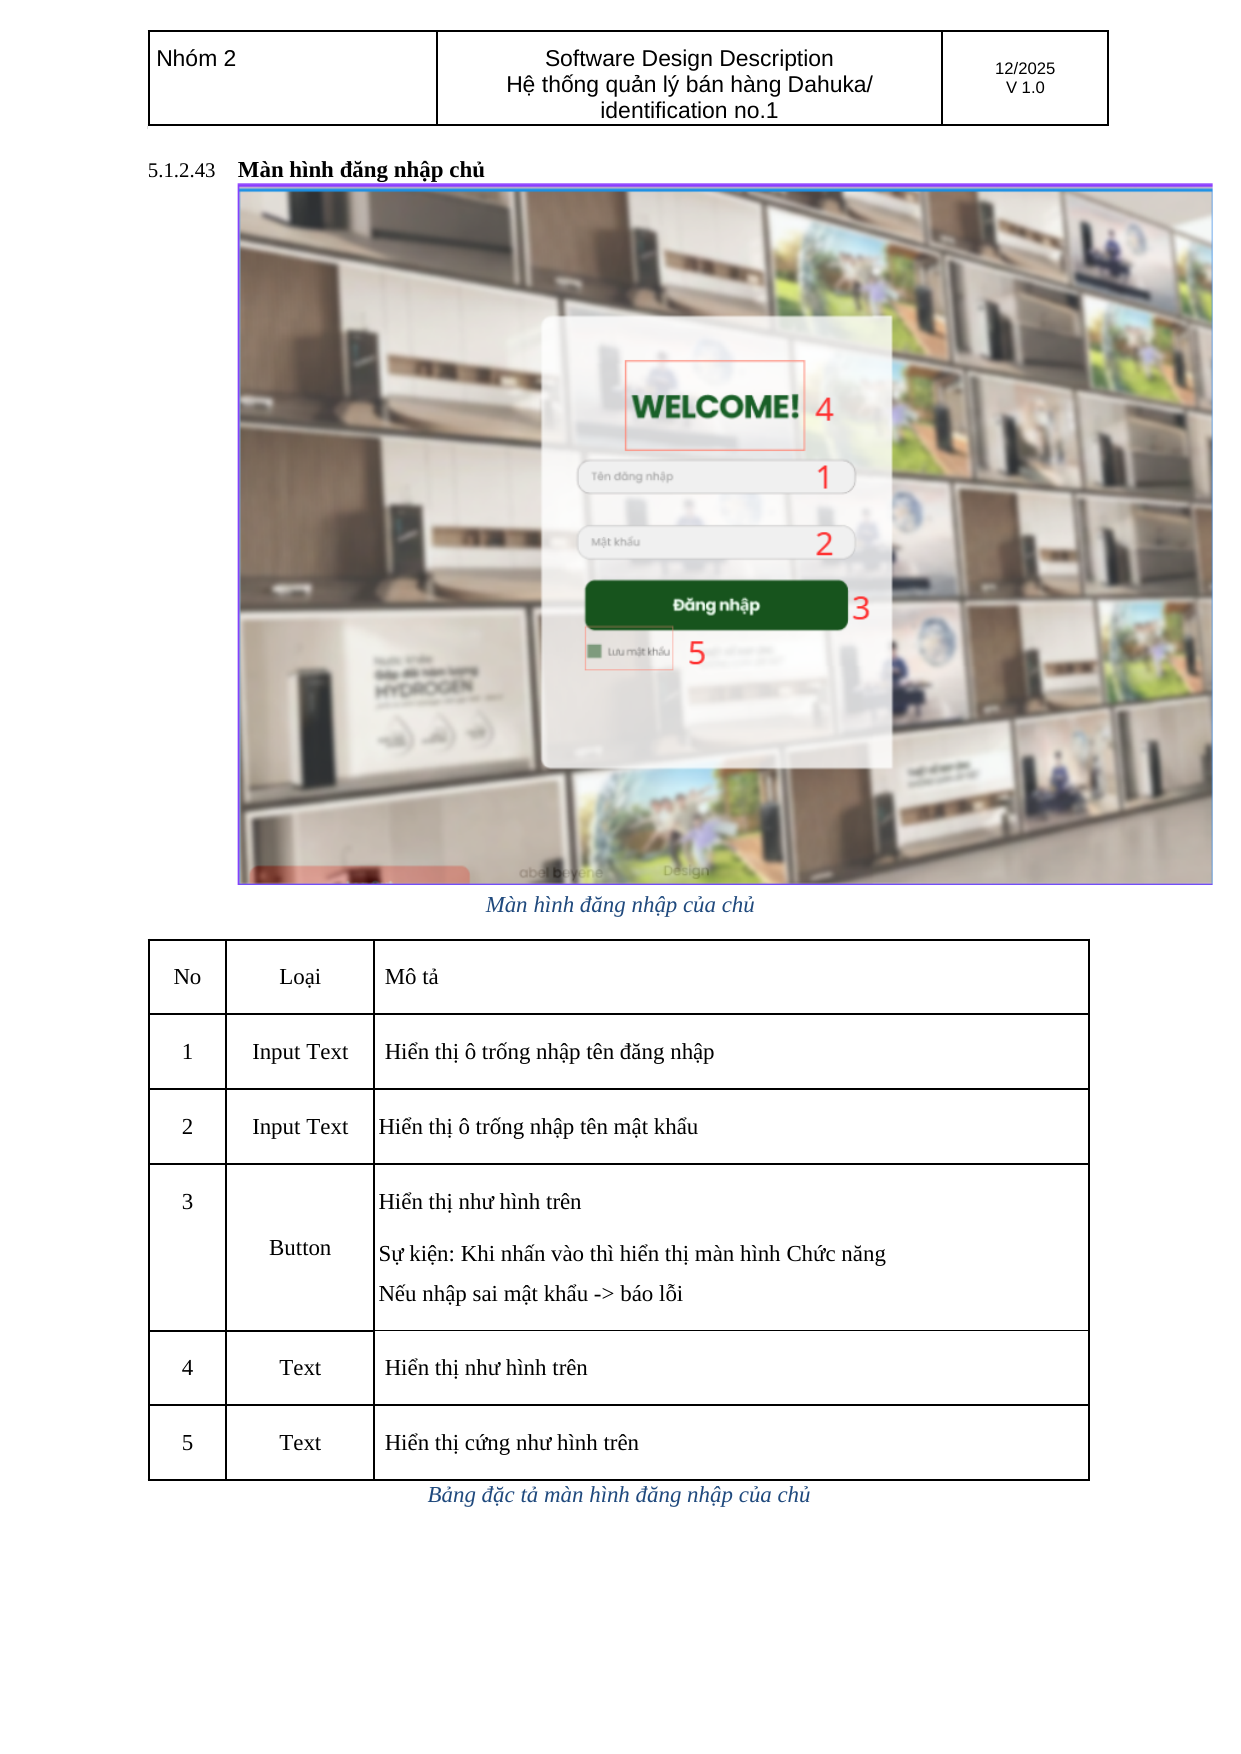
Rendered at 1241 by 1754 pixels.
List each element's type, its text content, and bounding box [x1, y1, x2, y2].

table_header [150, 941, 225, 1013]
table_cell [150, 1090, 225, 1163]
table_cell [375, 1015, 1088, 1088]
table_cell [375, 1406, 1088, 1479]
picture [237, 182, 1213, 885]
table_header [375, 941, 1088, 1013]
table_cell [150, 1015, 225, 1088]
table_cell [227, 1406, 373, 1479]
text Bảng đặc tả màn hình đăng nhập của chủ [148, 1481, 1092, 1508]
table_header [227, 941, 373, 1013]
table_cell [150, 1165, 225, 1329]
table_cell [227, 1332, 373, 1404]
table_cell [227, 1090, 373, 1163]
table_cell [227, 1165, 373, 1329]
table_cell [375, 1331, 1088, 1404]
text Màn hình đăng nhập của chủ [148, 891, 1092, 918]
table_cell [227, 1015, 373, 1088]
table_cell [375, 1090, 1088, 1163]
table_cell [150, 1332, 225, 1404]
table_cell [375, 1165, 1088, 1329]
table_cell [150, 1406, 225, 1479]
